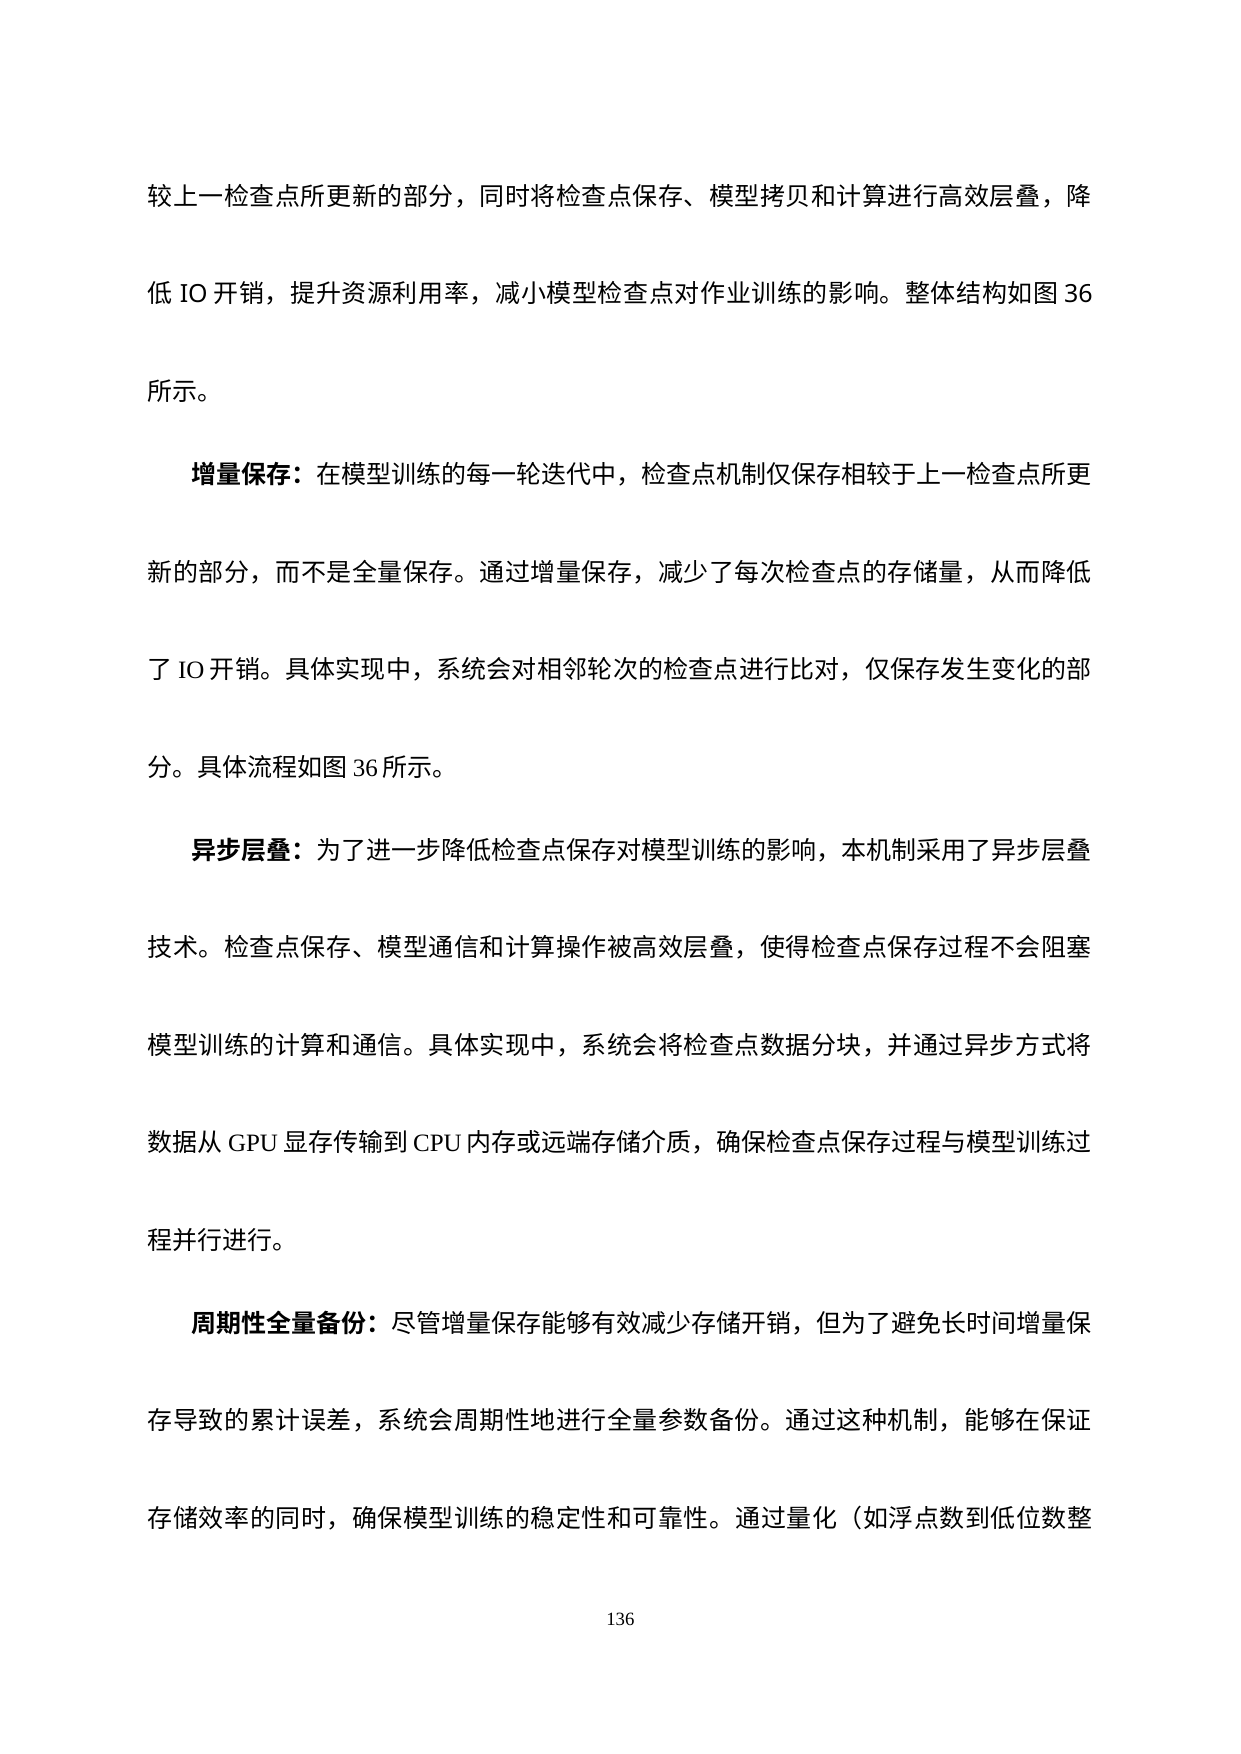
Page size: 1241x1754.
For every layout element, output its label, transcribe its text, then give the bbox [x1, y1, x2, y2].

list 异步层叠：为了进一步降低检查点保存对模型训练的影响，本机制采用了异步层叠技术。检查点保存、模型通信和计算操作被高效层叠，使得检查点保存过程不会阻塞模型训练的计算和通信。具体实现中，系统会将检查点数据分块，并通过异步方式将数据从GPU显存传输到CPU内存或远端存储介质，确保检查点保存过程与模型训练过程并行进行。 [148, 816, 1092, 1271]
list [148, 162, 1092, 422]
list 增量保存：在模型训练的每一轮迭代中，检查点机制仅保存相较于上一检查点所更新的部分，而不是全量保存。通过增量保存，减少了每次检查点的存储量，从而降低了IO开销。具体实现中，系统会对相邻轮次的检查点进行比对，仅保存发生变化的部分。具体流程如图36所示。 [148, 440, 1092, 798]
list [148, 1289, 1092, 1549]
